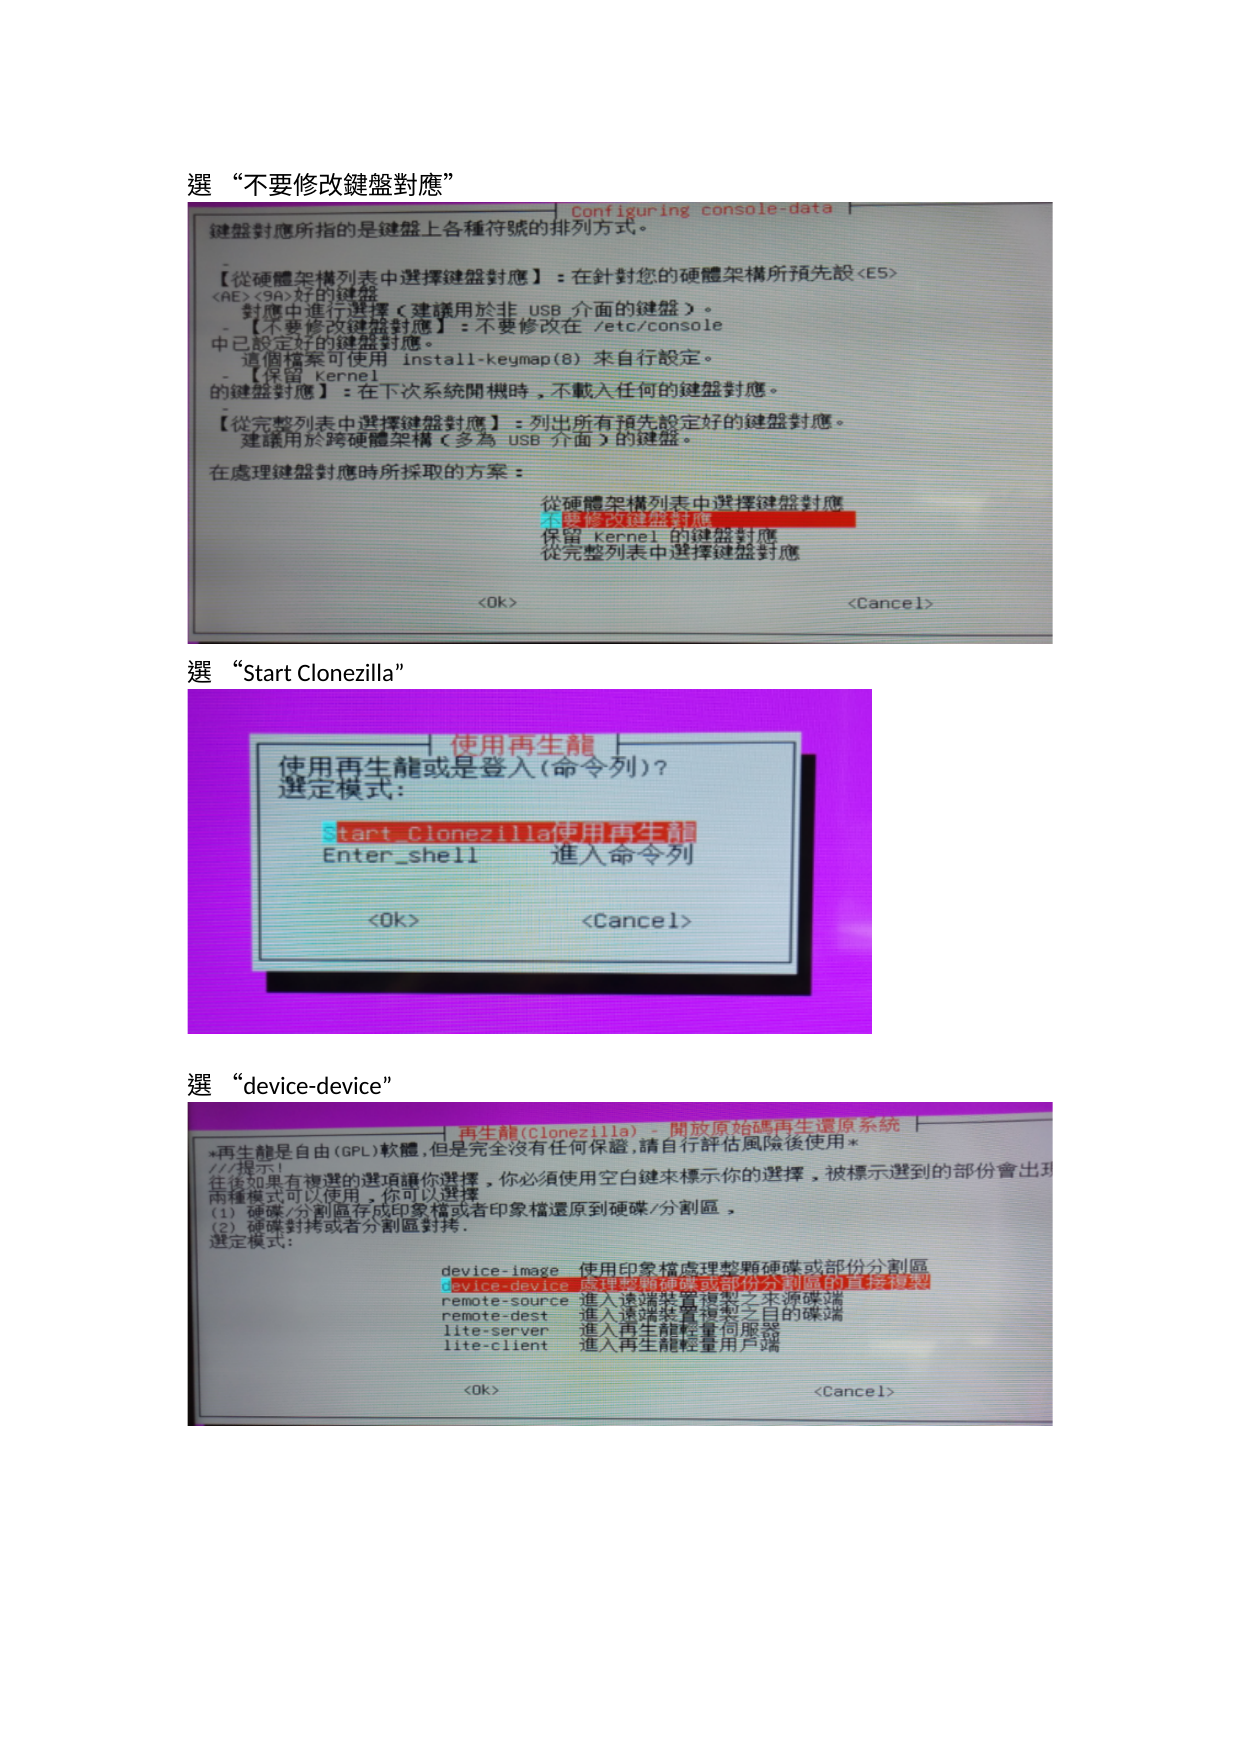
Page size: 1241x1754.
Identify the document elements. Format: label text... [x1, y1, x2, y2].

picture [187, 202, 1053, 644]
picture [187, 1102, 1053, 1426]
text 選 “device-device” [187, 1064, 1053, 1102]
picture [187, 689, 872, 1034]
text 選 “不要修改鍵盤對應” [187, 164, 1053, 202]
text 選 “Start Clonezilla” [187, 652, 1053, 689]
